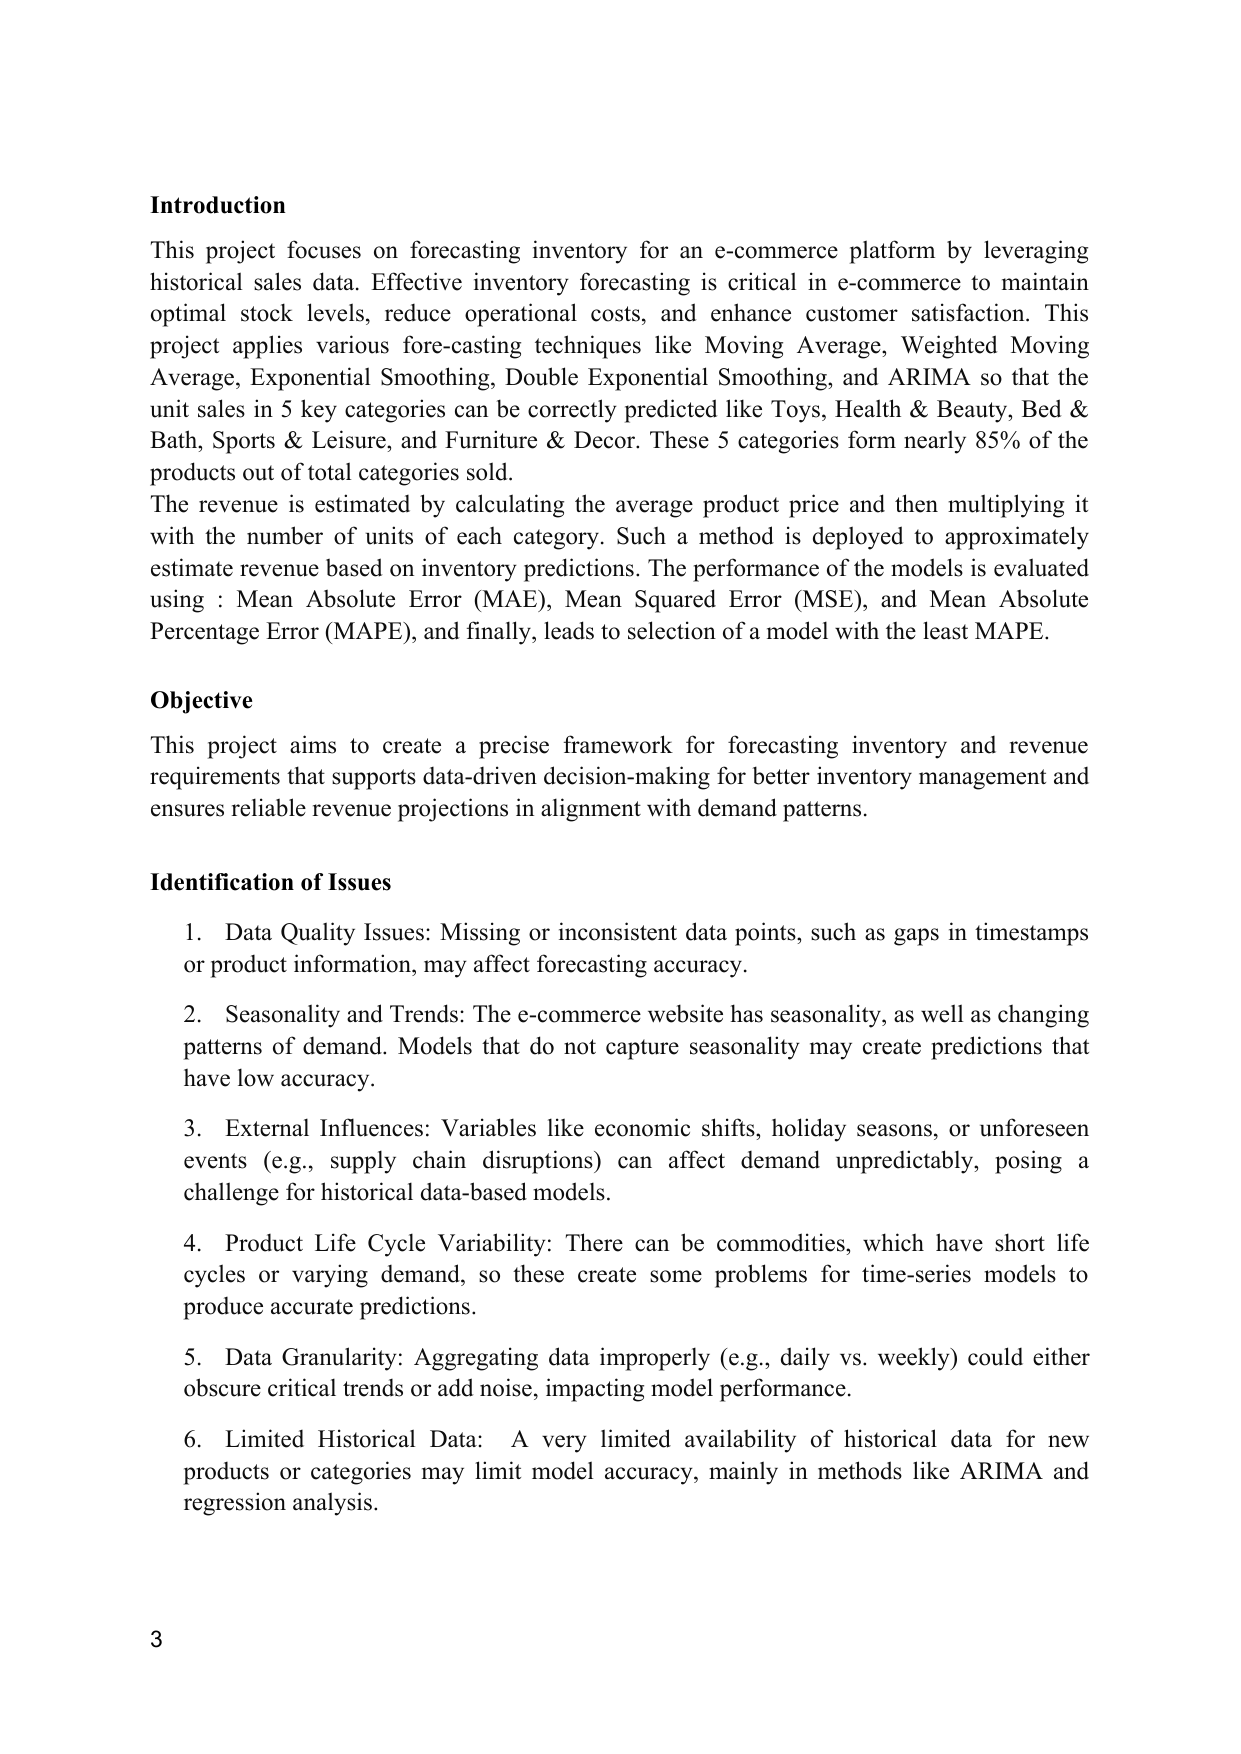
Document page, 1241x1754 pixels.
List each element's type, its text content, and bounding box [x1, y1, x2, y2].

text This project focuses on forecasting inventory for an e-commerce platform by leveraging historical sales data. Effective inventory forecasting is critical in e-commerce to maintain optimal stock levels, reduce operational costs, and enhance customer satisfaction. This project applies various fore-casting techniques like Moving Average, Weighted Moving Average, Exponential Smoothing, Double Exponential Smoothing, and ARIMA so that the unit sales in 5 key categories can be correctly predicted like Toys, Health & Beauty, Bed & Bath, Sports & Leisure, and Furniture & Decor. These 5 categories form nearly 85% of the products out of total categories sold. [150, 236, 1090, 486]
text 5. Data Granularity: Aggregating data improperly (e.g., daily vs. weekly) could either obscure critical trends or add noise, impacting model performance. [150, 1343, 1090, 1402]
text 2. Seasonality and Trends: The e-commerce website has seasonality, as well as changing patterns of demand. Models that do not capture seasonality may create predictions that have low accuracy. [150, 1001, 1090, 1092]
subtitle Introduction [150, 192, 1090, 219]
subtitle Objective [150, 686, 1090, 714]
text 4. Product Life Cycle Variability: There can be commodities, which have short life cycles or varying demand, so these create some problems for time-series models to produce accurate predictions. [150, 1229, 1090, 1320]
text The revenue is estimated by calculating the average product price and then multiplying it with the number of units of each category. Such a method is deployed to approximately estimate revenue based on inventory predictions. The performance of the models is evaluated using : Mean Absolute Error (MAE), Mean Squared Error (MSE), and Mean Absolute Percentage Error (MAPE), and finally, leads to selection of a model with the least MAPE. [150, 490, 1090, 645]
text This project aims to create a precise framework for forecasting inventory and revenue requirements that supports data-driven decision-making for better inventory management and ensures reliable revenue projections in alignment with demand patterns. [150, 731, 1090, 822]
text 3. External Influences: Variables like economic shifts, holiday seasons, or unforeseen events (e.g., supply chain disruptions) can affect demand unpredictably, posing a challenge for historical data-based models. [150, 1114, 1090, 1206]
text 1. Data Quality Issues: Missing or inconsistent data points, such as gaps in timestamps or product information, may affect forecasting accuracy. [150, 918, 1090, 978]
subtitle Identification of Issues [150, 868, 1090, 895]
text 6. Limited Historical Data: A very limited availability of historical data for new products or categories may limit model accuracy, mainly in methods like ARIMA and regression analysis. [150, 1425, 1090, 1516]
